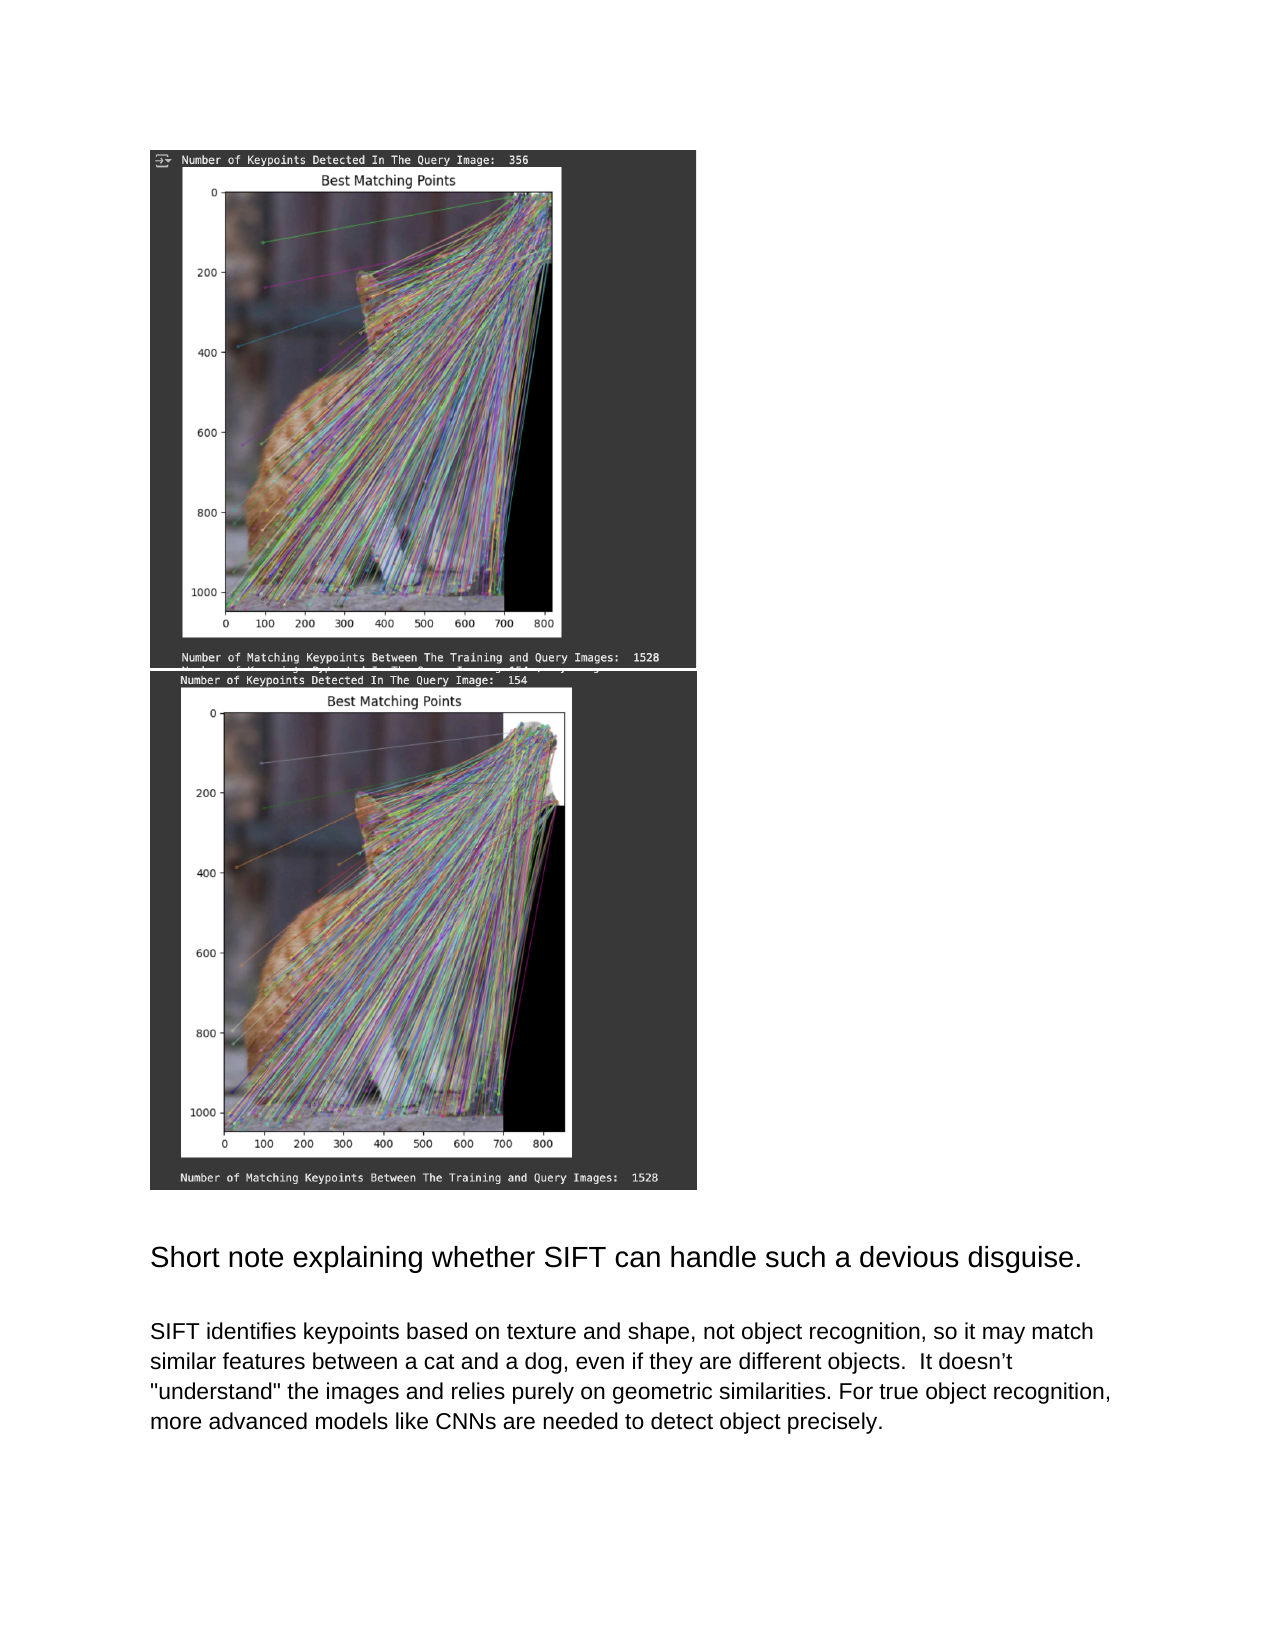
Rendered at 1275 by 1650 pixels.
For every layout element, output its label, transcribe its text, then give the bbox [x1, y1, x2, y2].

picture [150, 671, 697, 1190]
text Short note explaining whether SIFT can handle such a devious disguise. [150, 1241, 1125, 1274]
text SIFT identifies keypoints based on texture and shape, not object recognition, so it may match similar features between a cat and a dog, even if they are different objects. It doesn’t "understand" the images and relies purely on geometric similarities. For true object recognition, more advanced models like CNNs are needed to detect object precisely. [150, 1318, 1125, 1434]
picture [150, 150, 697, 668]
